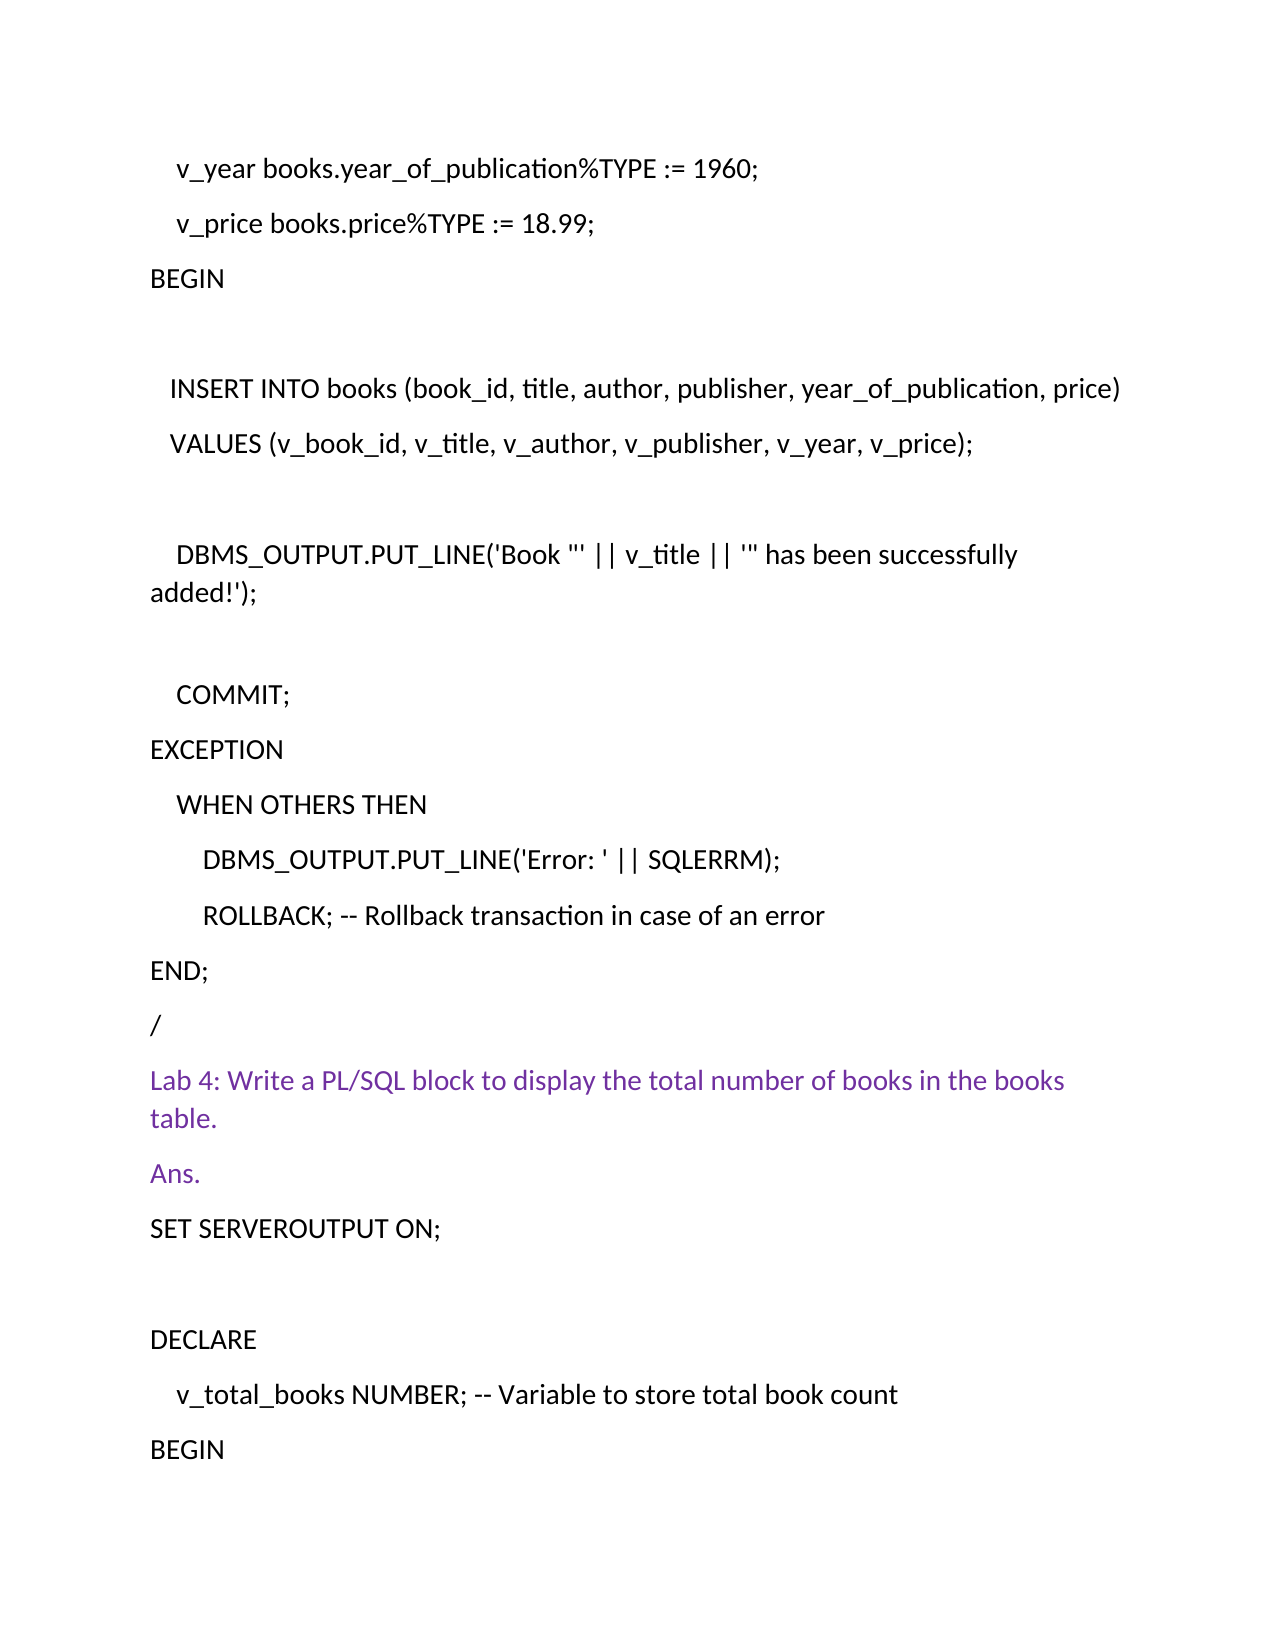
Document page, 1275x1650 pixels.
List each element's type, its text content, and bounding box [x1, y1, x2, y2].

text Ans. [150, 1155, 1125, 1191]
text DBMS_OUTPUT.PUT_LINE('Book "' || v_title || '" has been successfully added!'); [150, 536, 1125, 610]
text DECLARE [150, 1321, 1125, 1356]
text WHEN OTHERS THEN [150, 786, 1125, 822]
text Lab 4: Write a PL/SQL block to display the total number of books in the books table. [150, 1062, 1125, 1136]
text ROLLBACK; -- Rollback transaction in case of an error [150, 897, 1125, 932]
text SET SERVEROUTPUT ON; [150, 1211, 1125, 1246]
text / [150, 1007, 1125, 1042]
text VALUES (v_book_id, v_title, v_author, v_publisher, v_year, v_price); [150, 426, 1125, 461]
text v_year books.year_of_publication%TYPE := 1960; [150, 150, 1125, 186]
text BEGIN [150, 260, 1125, 296]
text DBMS_OUTPUT.PUT_LINE('Error: ' || SQLERRM); [150, 841, 1125, 877]
text v_price books.price%TYPE := 18.99; [150, 205, 1125, 241]
text COMMIT; [150, 676, 1125, 712]
text END; [150, 952, 1125, 987]
text INSERT INTO books (book_id, title, author, publisher, year_of_publication, price) [150, 370, 1125, 406]
text EXCEPTION [150, 731, 1125, 767]
text v_total_books NUMBER; -- Variable to store total book count [150, 1376, 1125, 1411]
text BEGIN [150, 1431, 1125, 1467]
